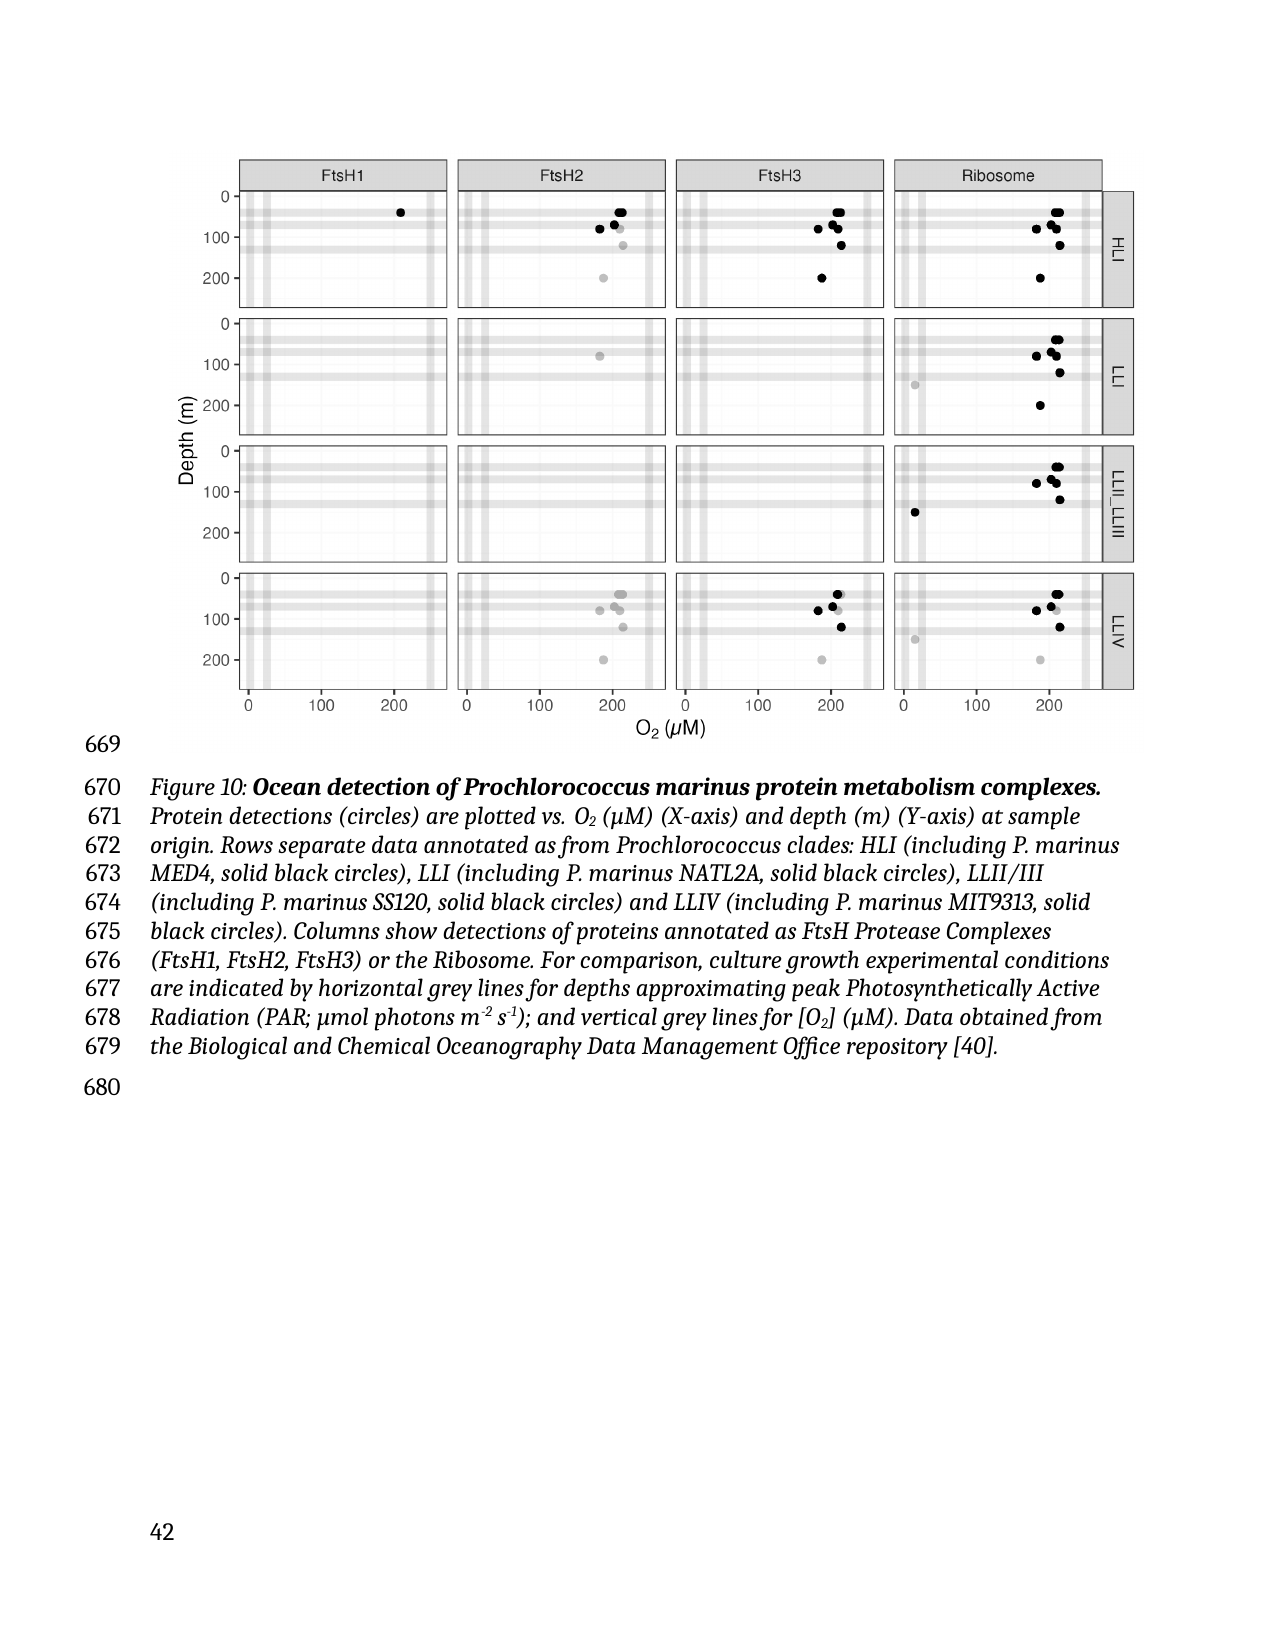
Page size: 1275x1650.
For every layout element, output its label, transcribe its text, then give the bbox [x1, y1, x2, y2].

text Figure 10: Ocean detection of Prochlorococcus marinus protein metabolism complexes. Protein detections (circles) are plotted vs. O2 (µM) (X-axis) and depth (m) (Y-axis) at sample origin. Rows separate data annotated as from Prochlorococcus clades: HLI (including P. marinus MED4, solid black circles), LLI (including P. marinus NATL2A, solid black circles), LLII/III (including P. marinus SS120, solid black circles) and LLIV (including P. marinus MIT9313, solid black circles). Columns show detections of proteins annotated as FtsH Protease Complexes (FtsH1, FtsH2, FtsH3) or the Ribosome. For comparison, culture growth experimental conditions are indicated by horizontal grey lines for depths approximating peak Photosynthetically Active Radiation (PAR; µmol photons m-2 s-1); and vertical grey lines for [O2] (µM). Data obtained from the Biological and Chemical Oceanography Data Management Office repository [40]. [150, 773, 1125, 1061]
picture [168, 150, 1144, 753]
